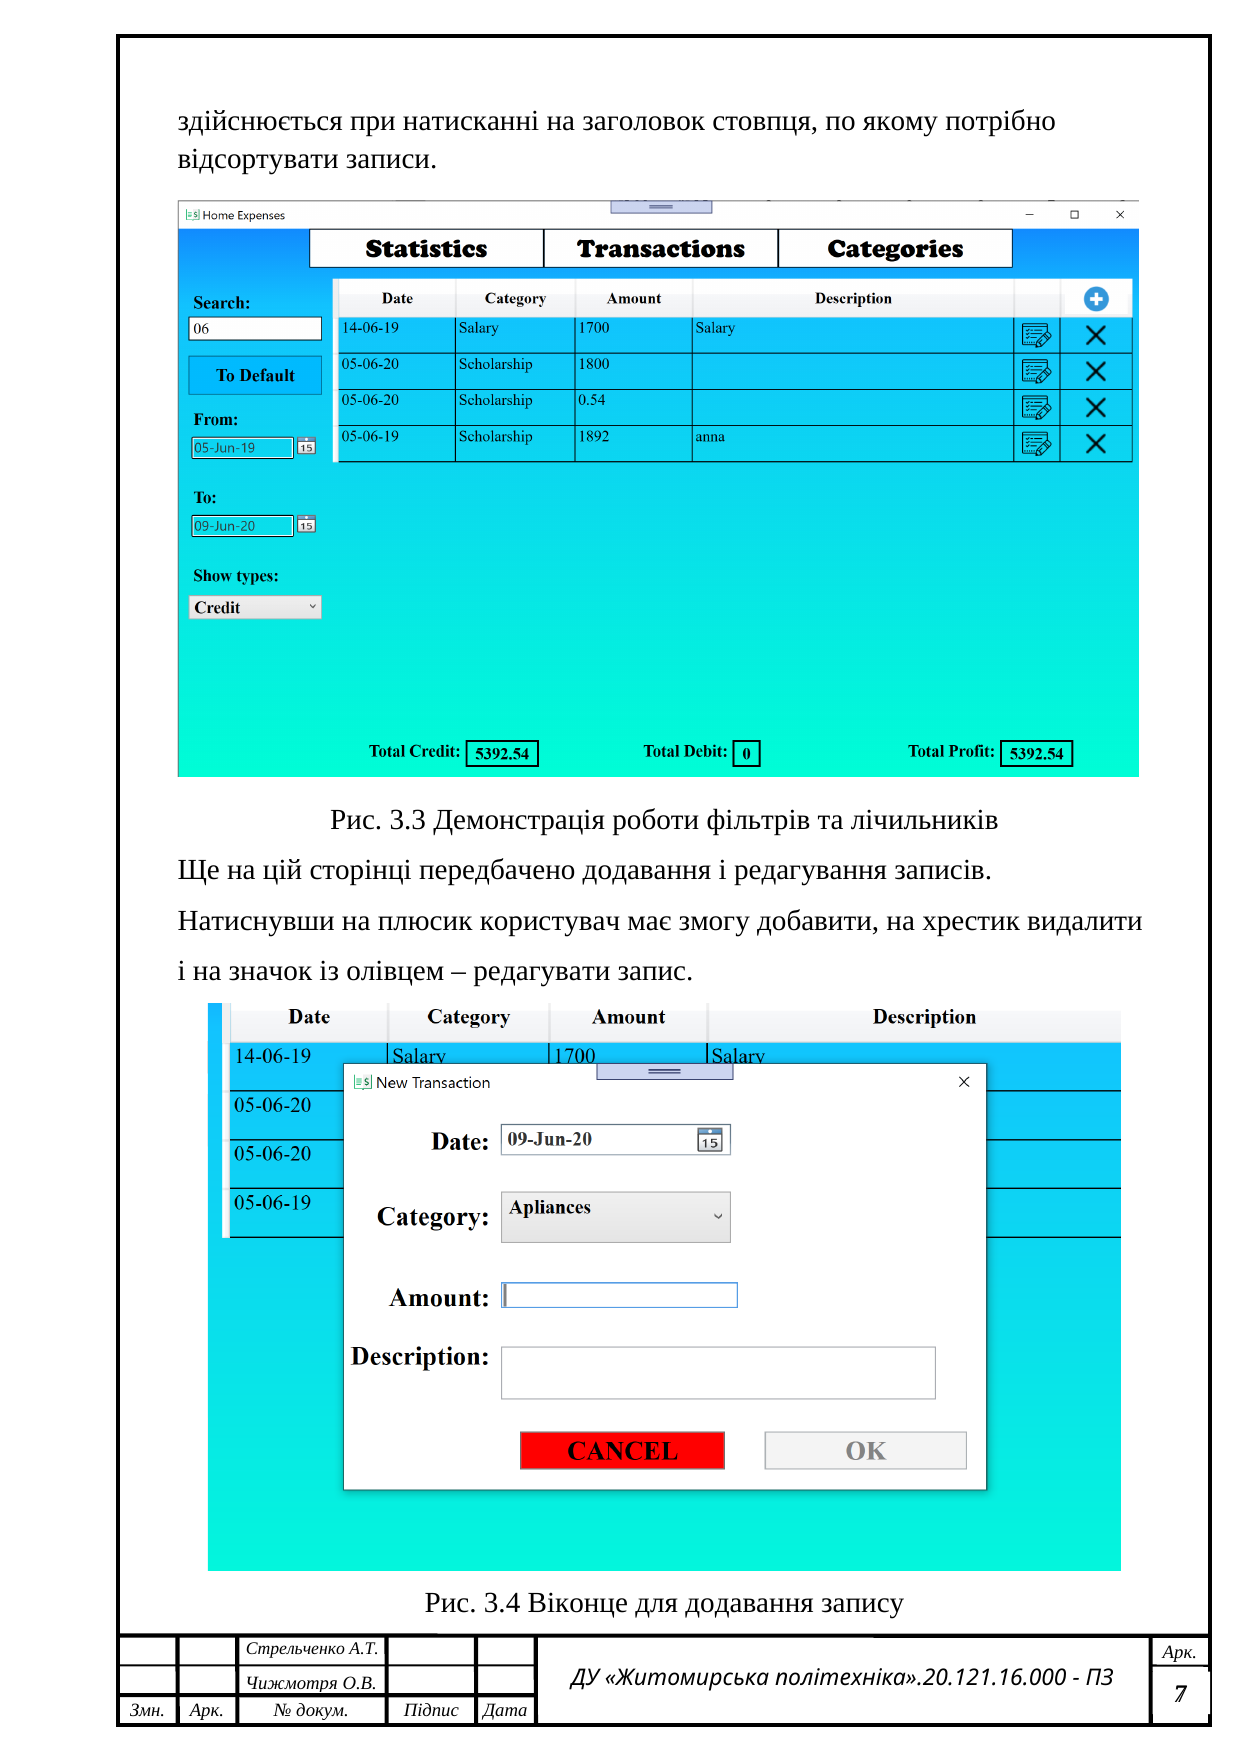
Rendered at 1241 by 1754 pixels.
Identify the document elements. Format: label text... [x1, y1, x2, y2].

picture [207, 1003, 1121, 1571]
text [177, 103, 1152, 175]
picture [177, 200, 1139, 777]
picture [190, 318, 321, 339]
text Рис. 3.3 Демонстрація роботи фільтрів та лічильників [177, 802, 1152, 836]
text Ще на цій сторінці передбачено додавання і редагування записів. Натиснувши на плюсик користувач має змогу добавити, на хрестик видалити і на значок із олівцем – редагувати запис. [177, 852, 1152, 987]
text Рис. 3.4 Віконце для додавання запису [177, 1585, 1152, 1619]
picture [582, 1052, 587, 1060]
